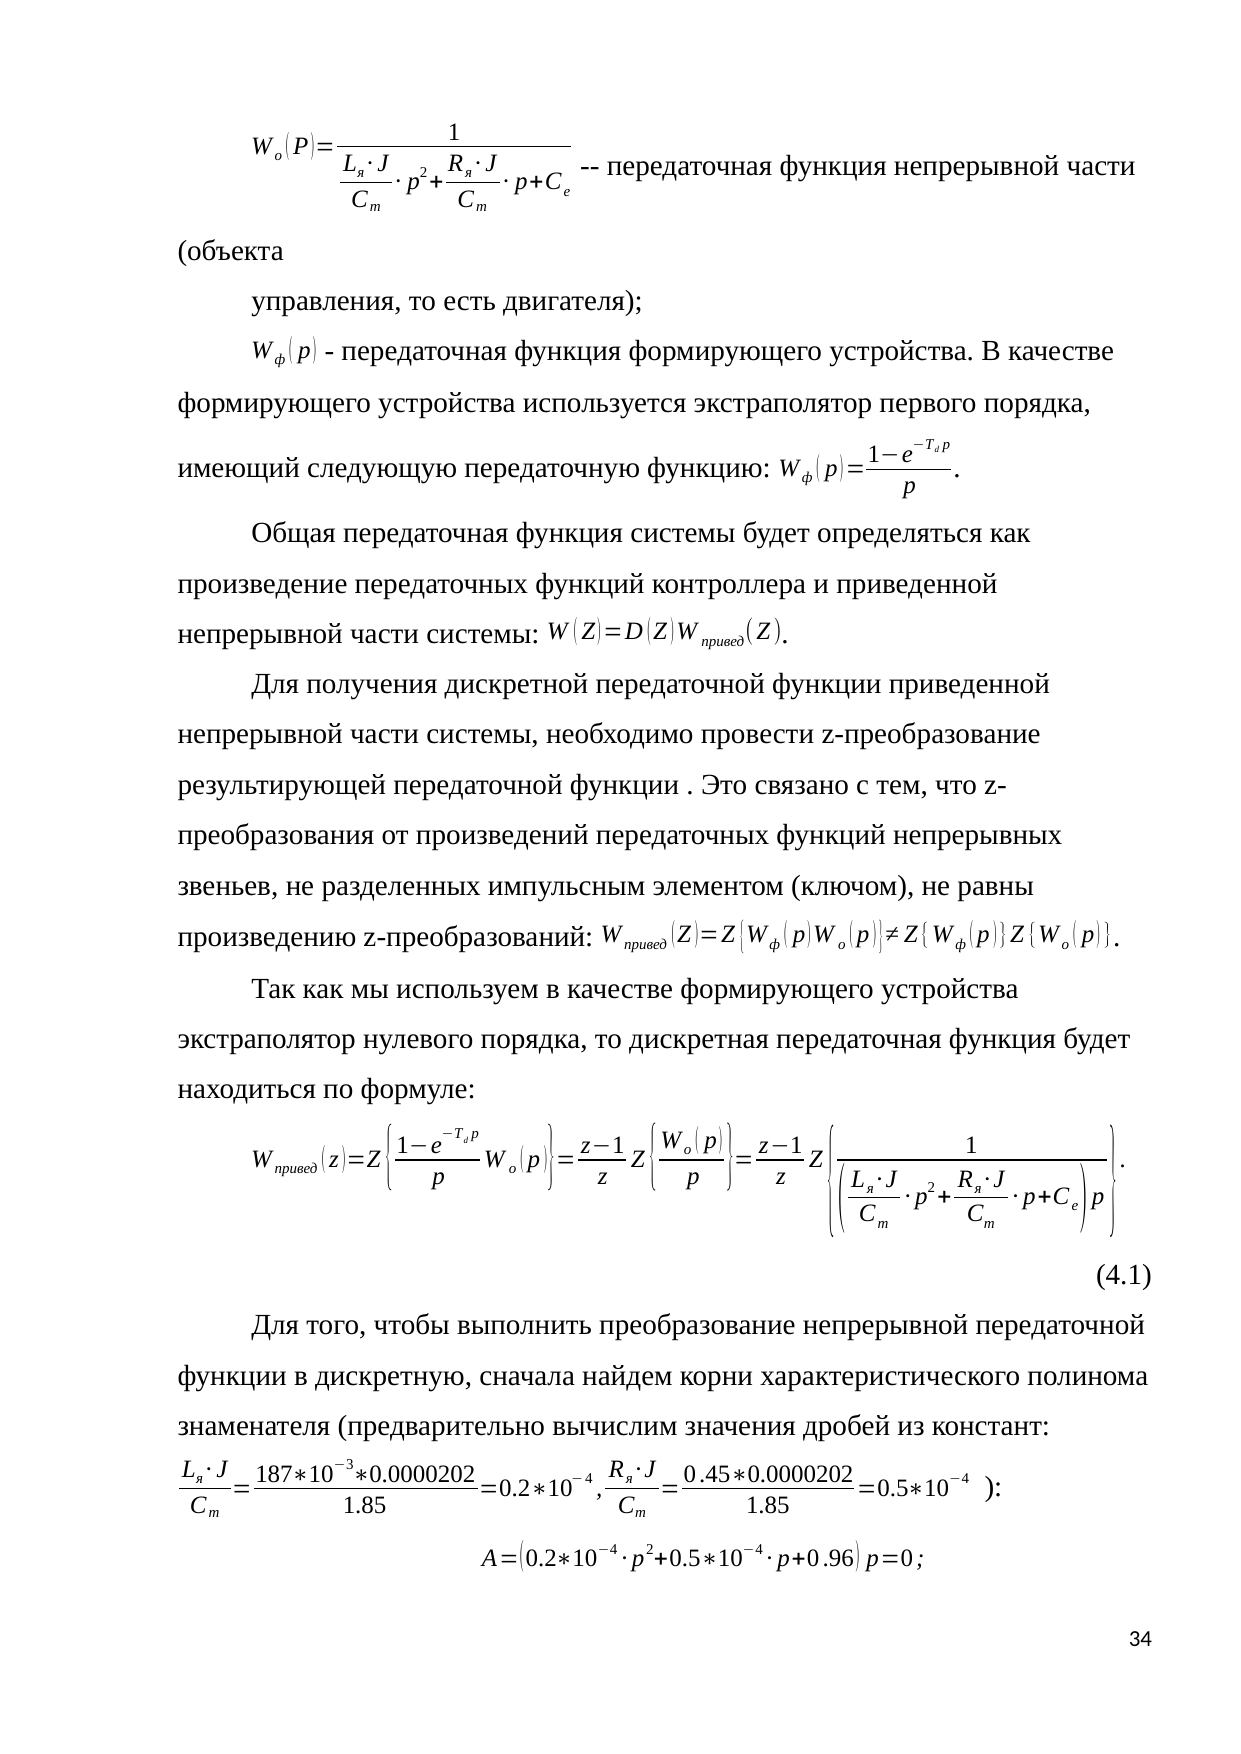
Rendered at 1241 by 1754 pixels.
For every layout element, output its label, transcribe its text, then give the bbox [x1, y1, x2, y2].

text - передаточная функция формирующего устройства. В качестве формирующего устройства используется экстраполятор первого порядка, имеющий следующую передаточную функцию: . [177, 333, 1152, 499]
text управления, то есть двигателя); [177, 283, 1152, 316]
text Так как мы используем в качестве формирующего устройства экстраполятор нулевого порядка, то дискретная передаточная функция будет находиться по формуле: [177, 971, 1152, 1105]
text -- передаточная функция непрерывной части (объекта [177, 118, 1152, 266]
text Общая передаточная функция системы будет определяться как произведение передаточных функций контроллера и приведенной непрерывной части системы: . [177, 515, 1152, 649]
text Для получения дискретной передаточной функции приведенной непрерывной части системы, необходимо провести z-преобразование результирующей передаточной функции . Это связано с тем, что z-преобразования от произведений передаточных функций непрерывных звеньев, не разделенных импульсным элементом (ключом), не равны произведению z-преобразований: . [177, 666, 1152, 954]
text (4.1) [177, 1122, 1152, 1291]
text Для того, чтобы выполнить преобразование непрерывной передаточной функции в дискретную, сначала найдем корни характеристического полинома знаменателя (предварительно вычислим значения дробей из констант: ): [177, 1307, 1152, 1522]
